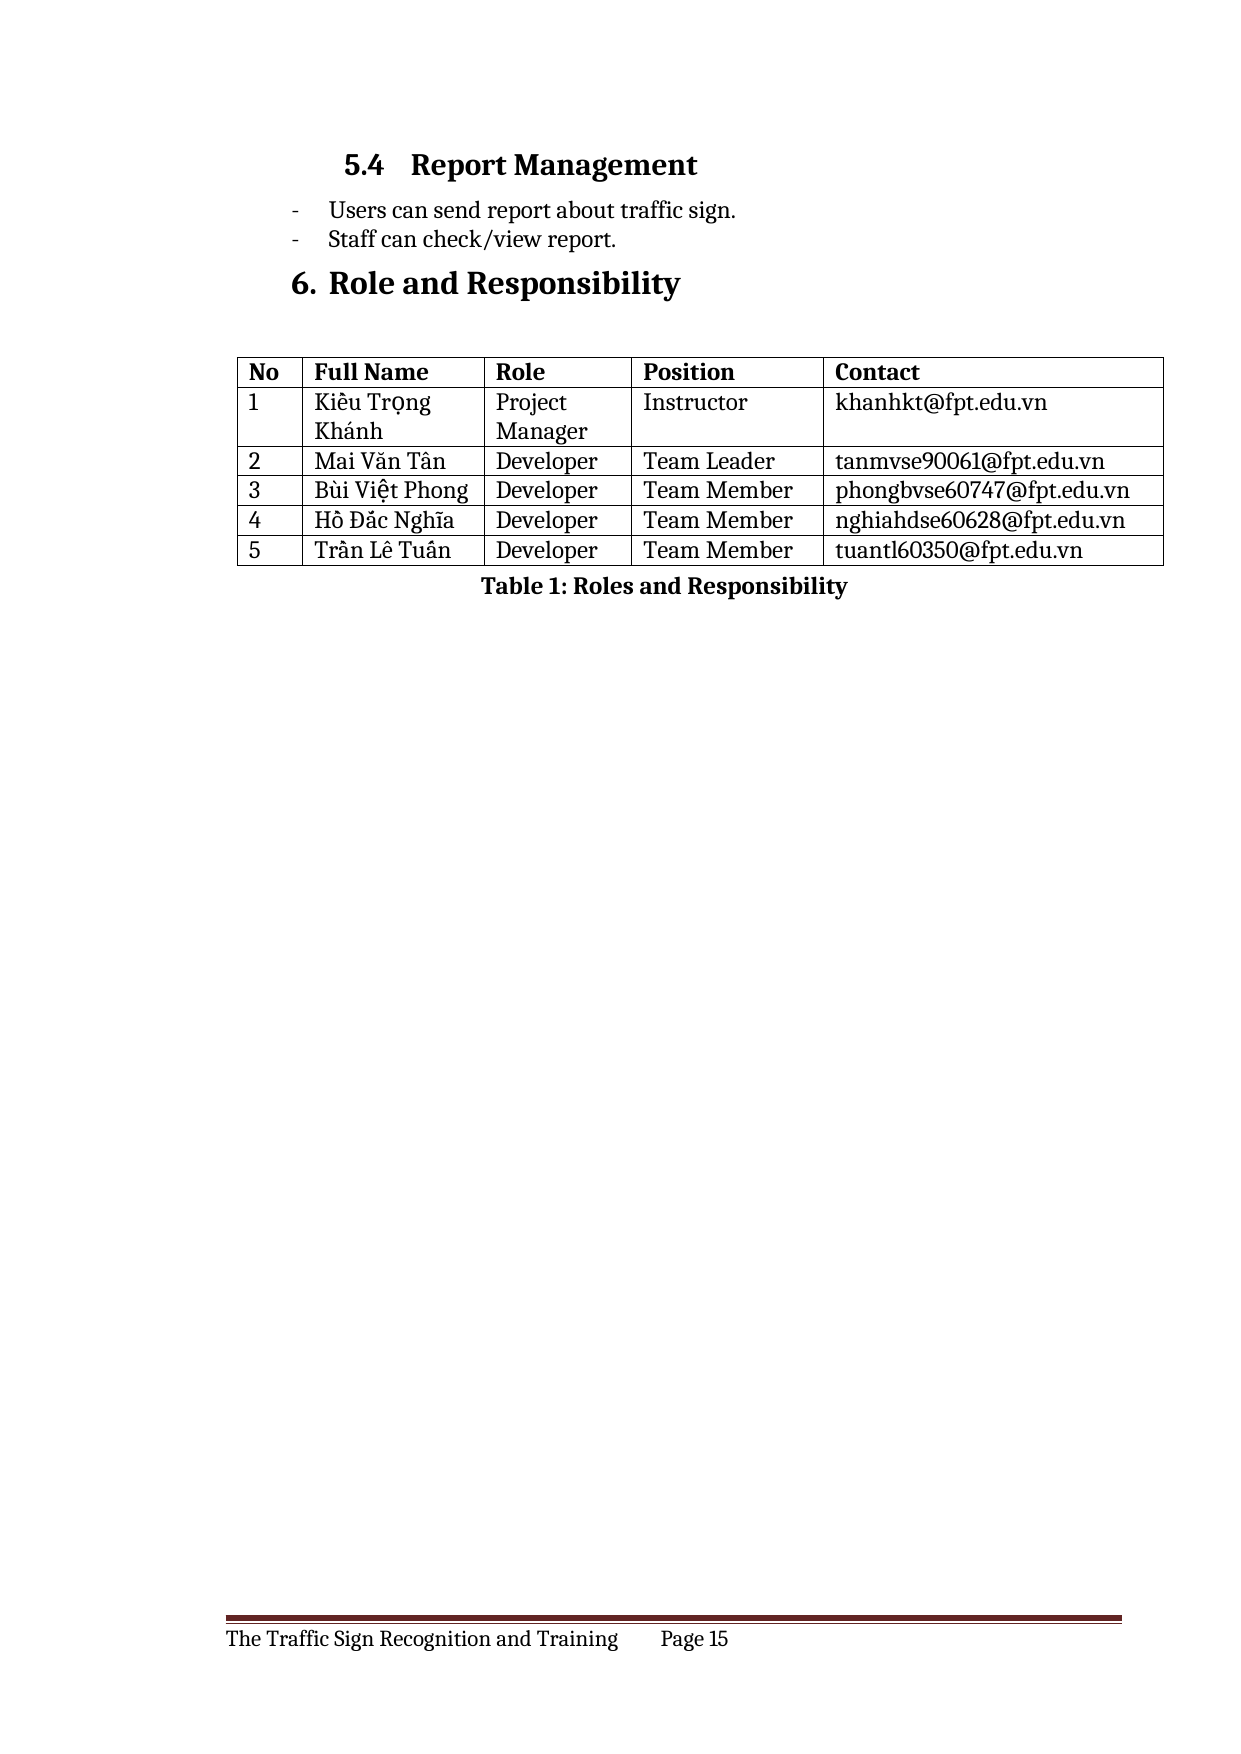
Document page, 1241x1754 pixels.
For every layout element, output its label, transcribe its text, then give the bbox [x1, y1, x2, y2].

table_cell Hồ Đắc Nghĩa [303, 506, 484, 535]
table_cell nghiahdse60628@fpt.edu.vn [824, 506, 1163, 535]
table_cell Developer [485, 506, 631, 535]
table_cell khanhkt@fpt.edu.vn [824, 388, 1163, 446]
list Staff can check/view report. [291, 225, 1122, 254]
table_cell 2 [238, 447, 302, 475]
table_header No [238, 358, 302, 387]
table_cell Developer [485, 536, 631, 565]
table_cell 5 [238, 536, 302, 565]
table_cell phongbvse60747@fpt.edu.vn [824, 476, 1163, 505]
table_cell Project Manager [485, 388, 631, 446]
subtitle Report Management [385, 148, 1122, 184]
table_cell Trần Lê Tuấn [303, 536, 484, 565]
table_cell Team Member [632, 536, 823, 565]
table_cell Developer [485, 447, 631, 475]
table_cell 1 [238, 388, 302, 446]
text Table 1: Roles and Responsibility [207, 572, 1122, 601]
table_header Full Name [303, 358, 484, 387]
table_cell Developer [485, 476, 631, 505]
subtitle Role and Responsibility [291, 264, 1122, 302]
table_cell Team Member [632, 476, 823, 505]
table_cell Team Member [632, 506, 823, 535]
list Users can send report about traffic sign. [291, 196, 1122, 225]
table_cell Bùi Việt Phong [303, 476, 484, 505]
table_cell tanmvse90061@fpt.edu.vn [824, 447, 1163, 475]
table_header Role [485, 358, 631, 387]
table_cell 3 [238, 476, 302, 505]
table_cell Team Leader [632, 447, 823, 475]
table_cell Mai Văn Tân [303, 447, 484, 475]
table_cell tuantl60350@fpt.edu.vn [824, 536, 1163, 565]
table_cell Instructor [632, 388, 823, 446]
table_header Position [632, 358, 823, 387]
table_cell 4 [238, 506, 302, 535]
table_cell Kiều Trọng Khánh [303, 388, 484, 446]
table_header Contact [824, 358, 1163, 387]
